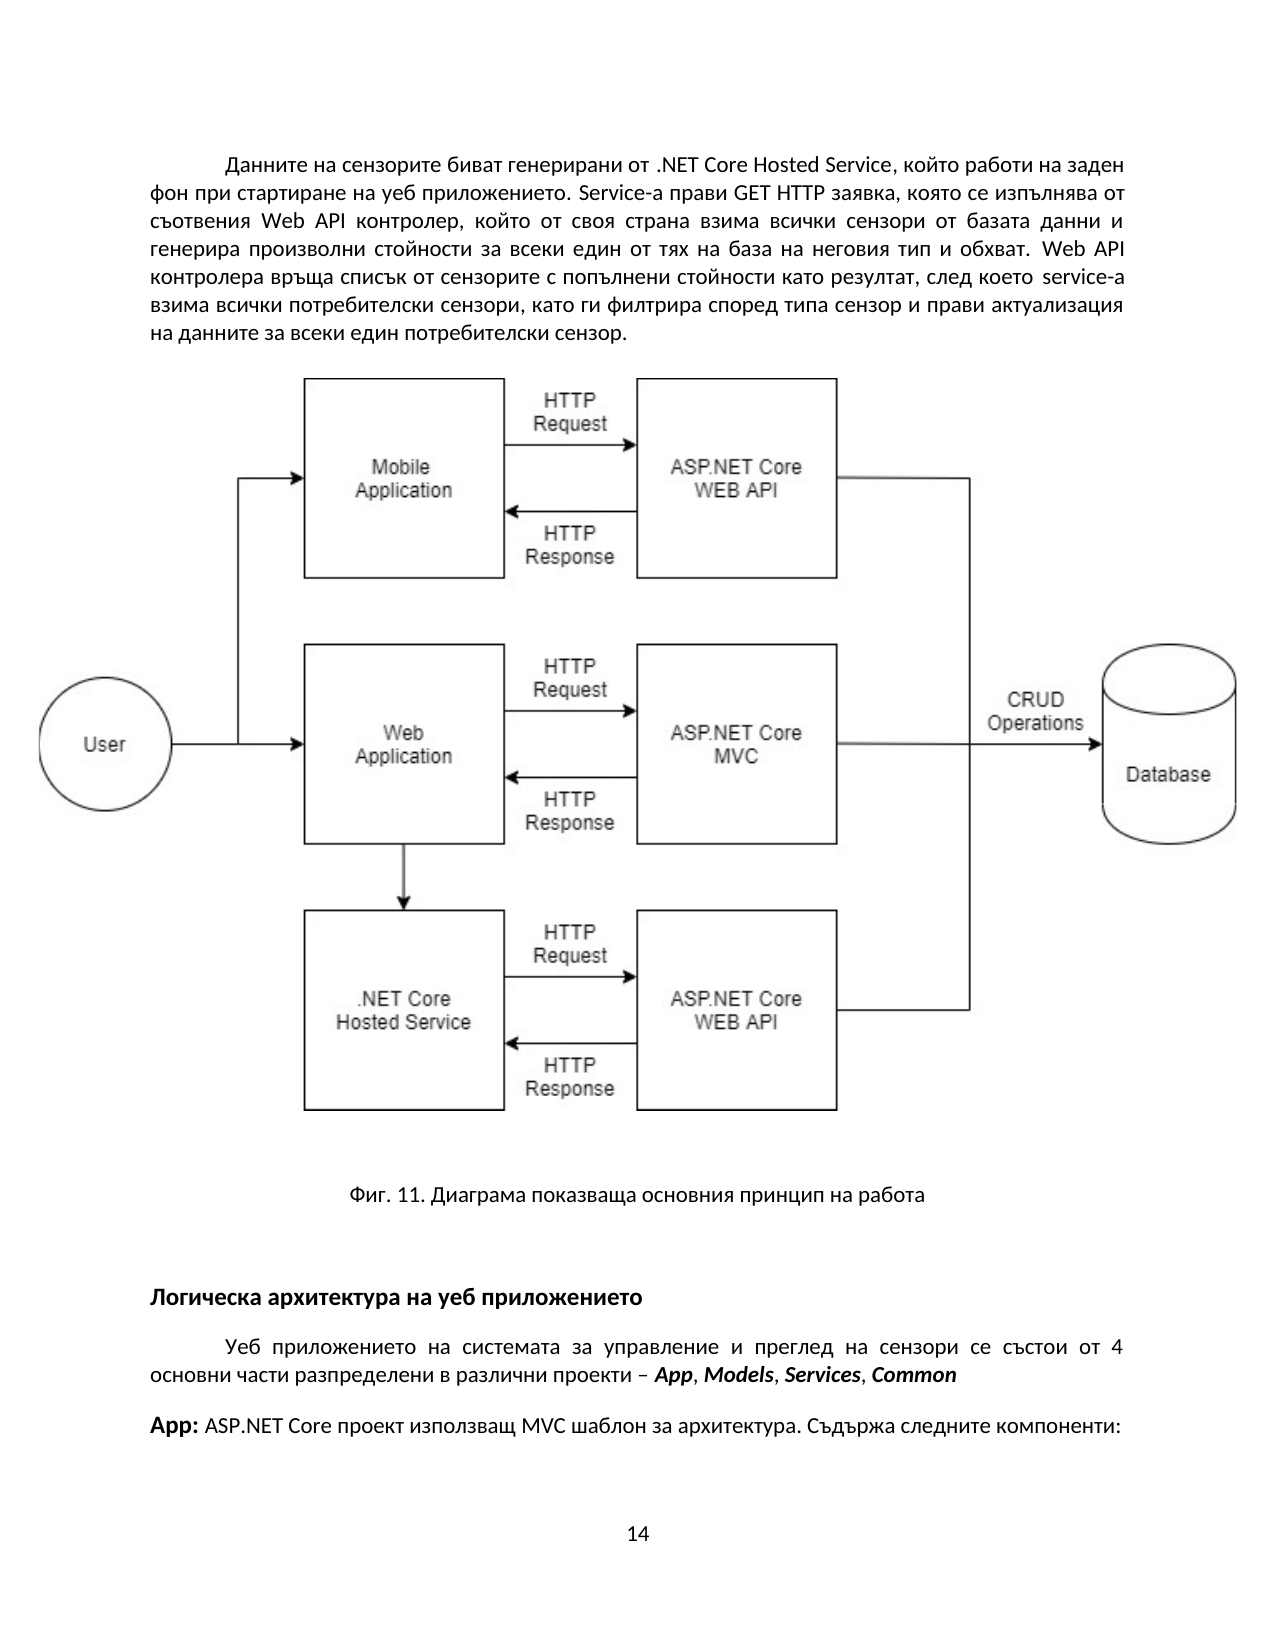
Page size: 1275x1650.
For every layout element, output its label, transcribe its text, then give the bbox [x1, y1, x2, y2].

text Уеб приложението на системата за управление и преглед на сензори се състои от 4 основни части разпределени в различни проекти – App, Models, Services, Common [150, 1332, 1125, 1388]
text App: ASP.NET Core проект използващ MVC шаблон за архитектура. Съдържа следните компоненти: [150, 1409, 1125, 1439]
text Данните на сензорите биват генерирани от .NET Core Hosted Service, който работи на заден фон при стартиране на уеб приложението. Service-а прави GET HTTP заявка, която се изпълнява от съотвения Web API контролер, който от своя страна взима всички сензори от базата данни и генерира произволни стойности за всеки един от тях на база на неговия тип и обхват. Web API контролера връща списък от сензорите с попълнени стойности като резултат, след което service-а взима всички потребителски сензори, като ги филтрира според типа сензор и прави актуализация на данните за всеки един потребителски сензор. [150, 150, 1125, 346]
text Логическа архитектура на уеб приложението [150, 1281, 1125, 1311]
text Фиг. 11. Диаграма показваща основния принцип на работа [150, 1181, 1125, 1209]
picture [38, 378, 1237, 1111]
